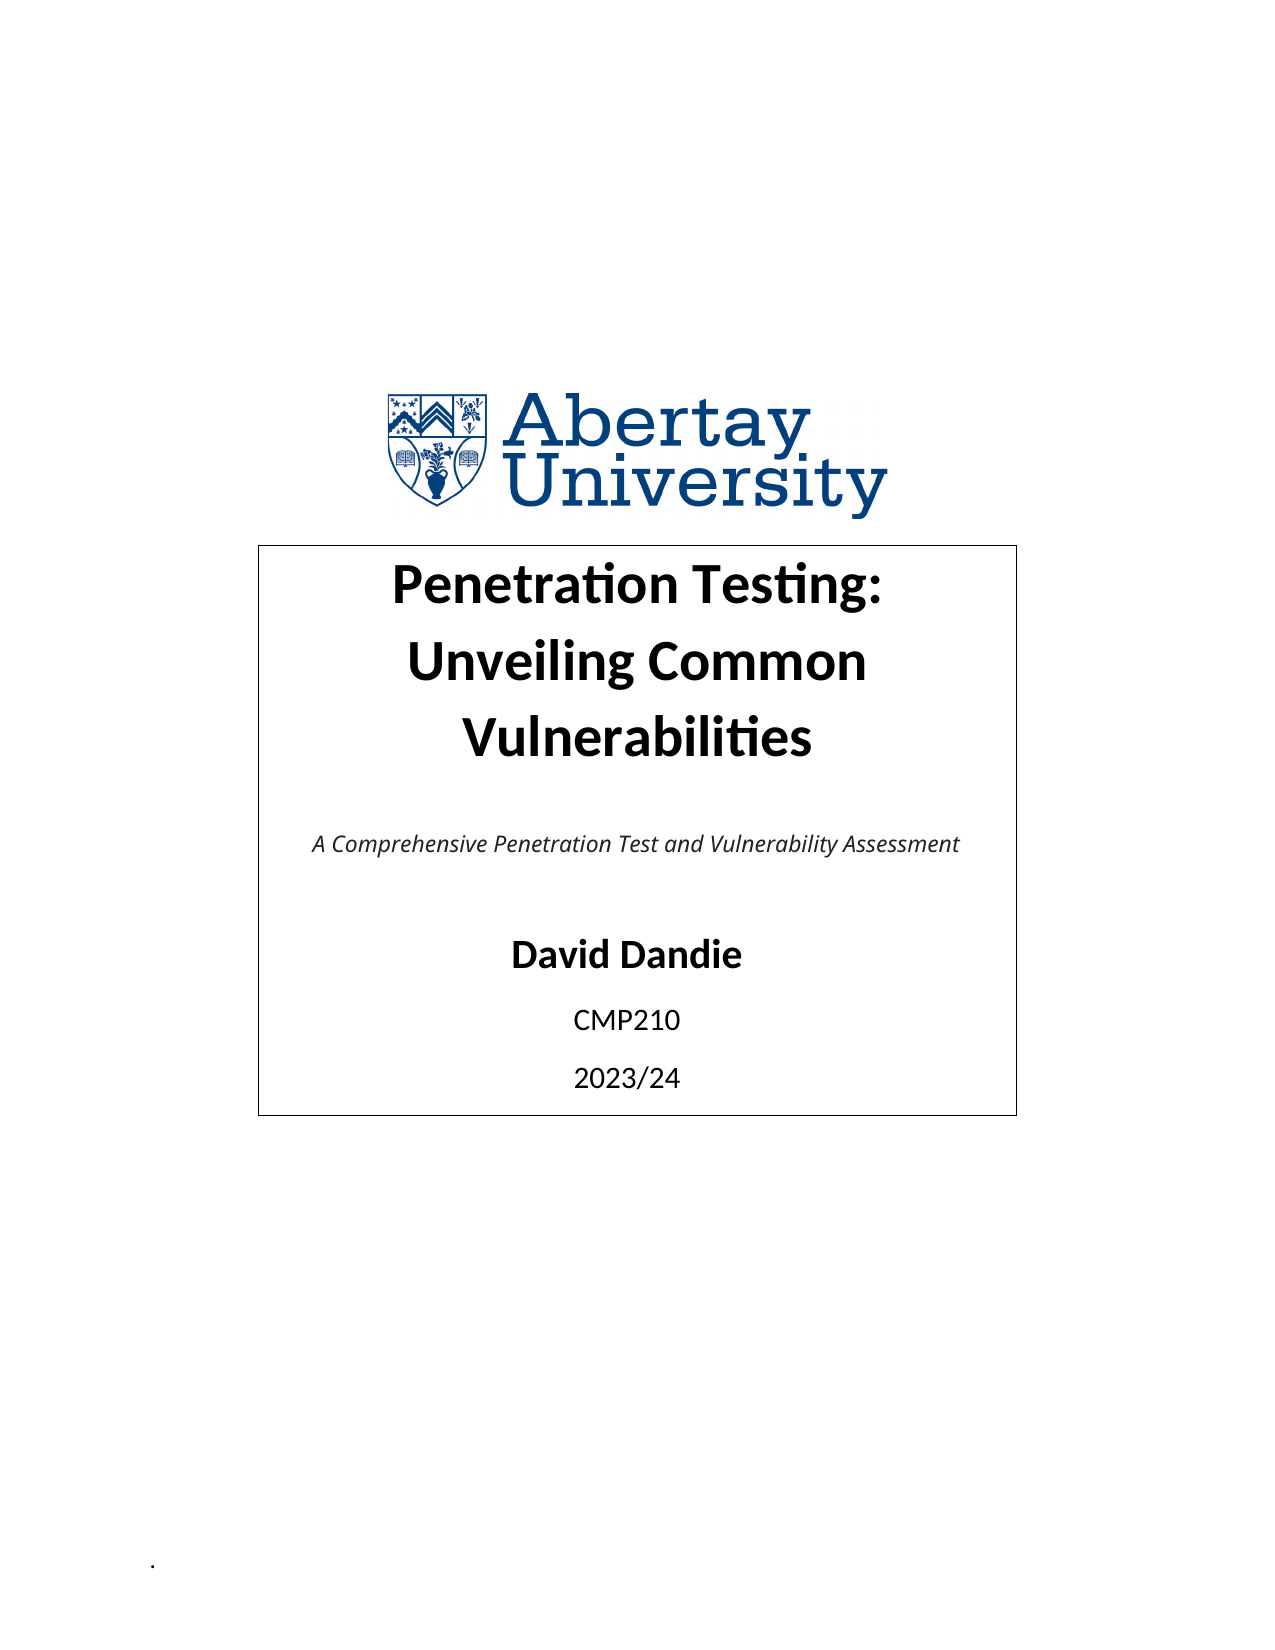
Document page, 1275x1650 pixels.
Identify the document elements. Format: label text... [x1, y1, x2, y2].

table_header Penetration Testing: Unveiling Common Vulnerabilities A Comprehensive Penetration Test and Vulnerability Assessment David Dandie CMP210 2023/24 [259, 546, 1016, 1115]
